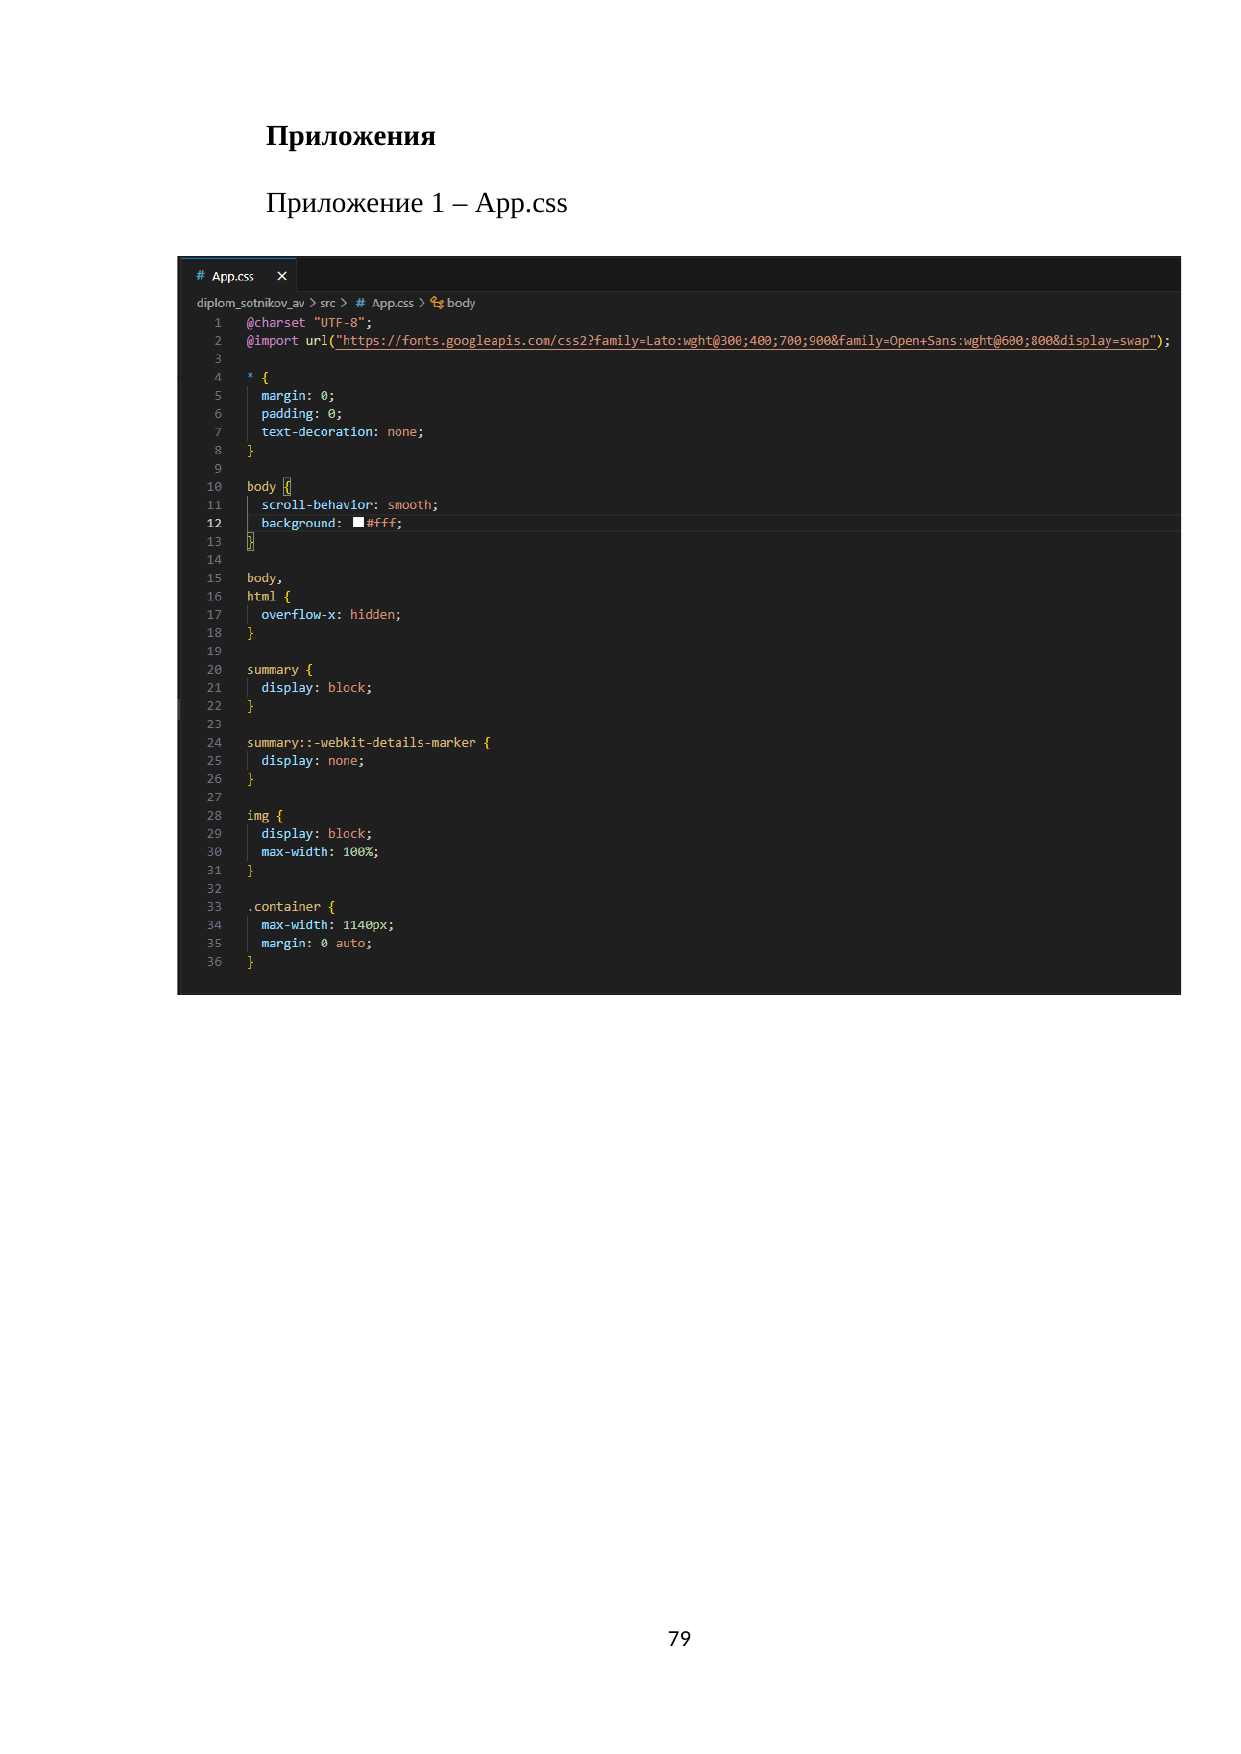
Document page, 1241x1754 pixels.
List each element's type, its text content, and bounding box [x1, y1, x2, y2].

picture [177, 256, 1182, 995]
text Приложение 1 – App.css [177, 185, 1181, 219]
subtitle Приложения [177, 118, 1181, 152]
